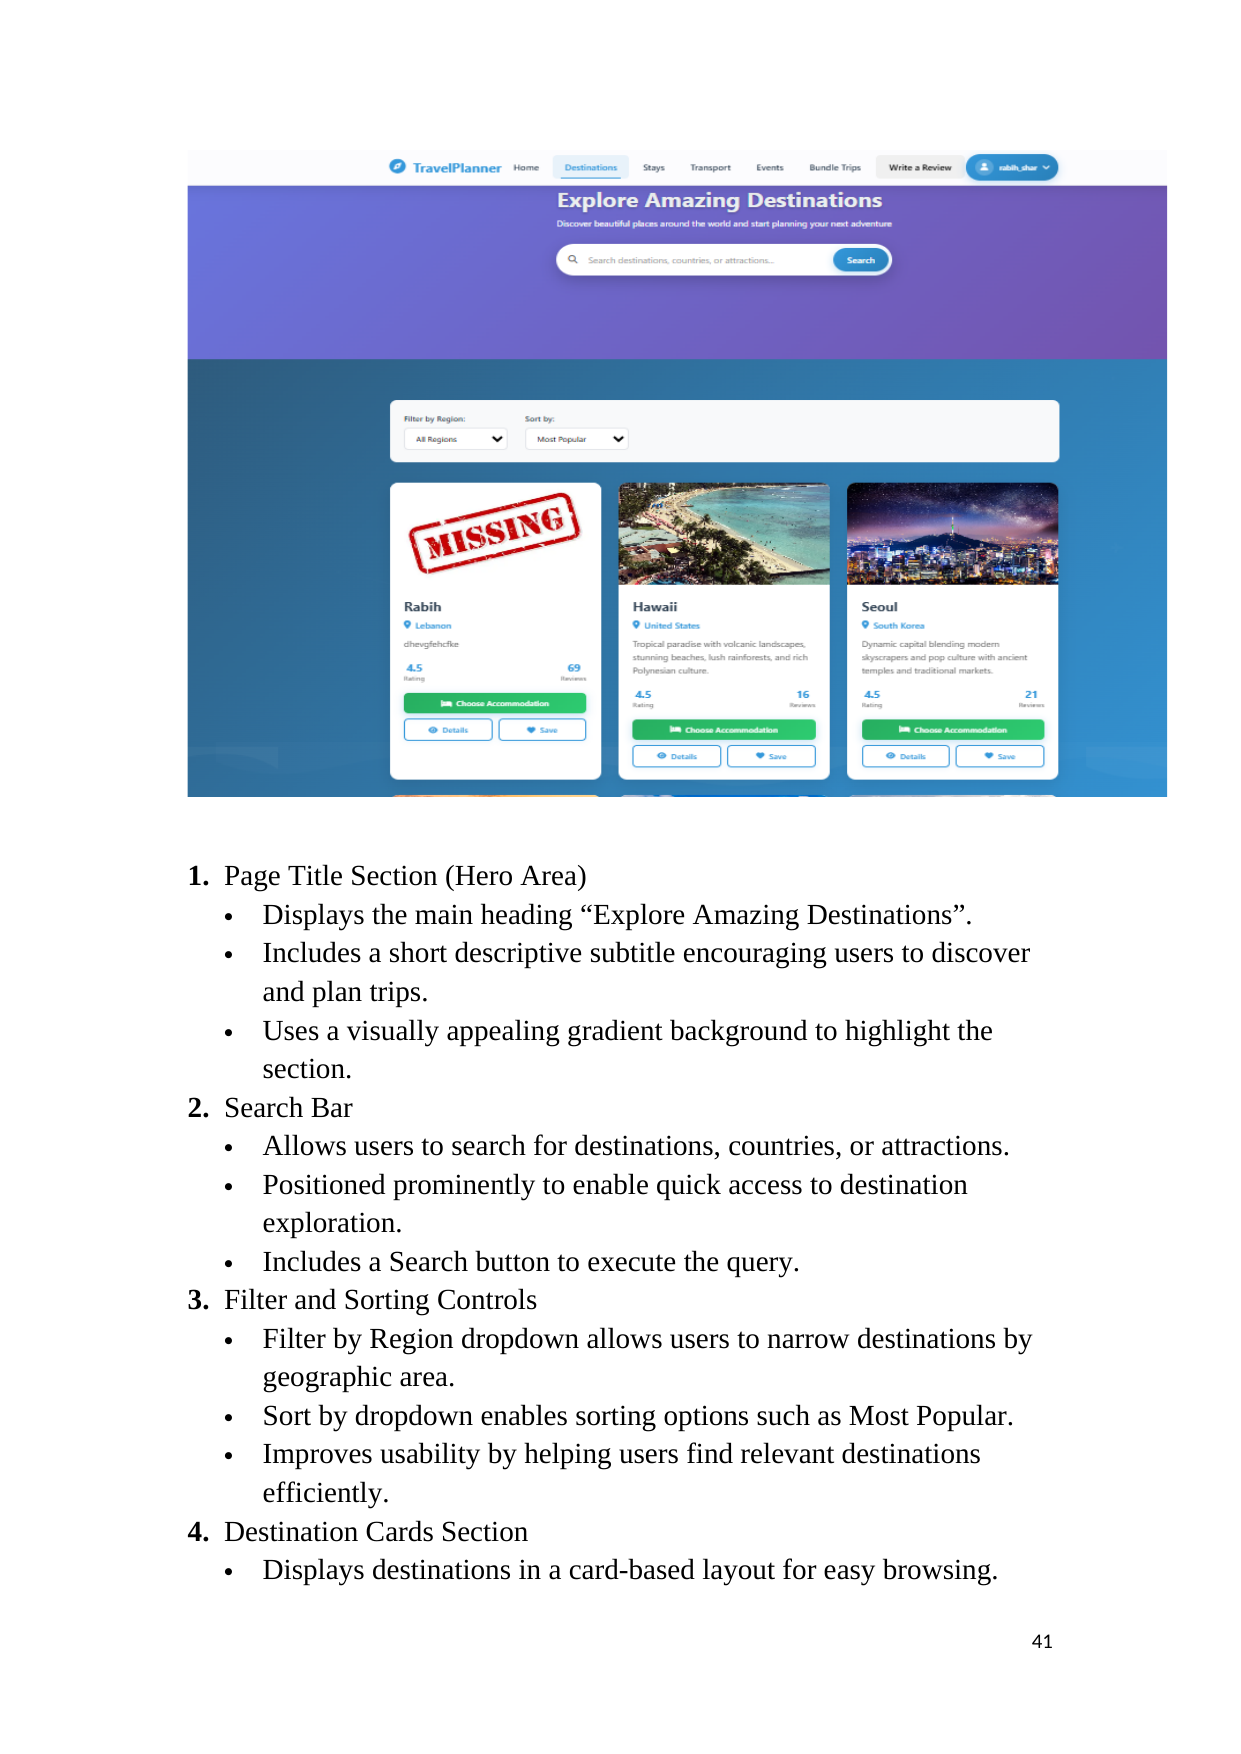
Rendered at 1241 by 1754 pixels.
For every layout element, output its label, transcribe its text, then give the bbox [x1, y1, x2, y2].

list Displays the main heading “Explore Amazing Destinations”. [225, 897, 1053, 931]
text 1. Page Title Section (Hero Area) [187, 858, 1053, 892]
text 2. Search Bar [187, 1090, 1053, 1123]
text 4. Destination Cards Section [187, 1514, 1053, 1547]
list Sort by dropdown enables sorting options such as Most Popular. [225, 1398, 1053, 1432]
picture [187, 150, 1168, 797]
list Allows users to search for destinations, countries, or attractions. [225, 1128, 1053, 1162]
list Includes a short descriptive subtitle encouraging users to discover and plan trips. [225, 936, 1053, 1008]
text 3. Filter and Sorting Controls [187, 1282, 1053, 1316]
list Displays destinations in a card-based layout for easy browsing. [225, 1552, 1053, 1586]
list Filter by Region dropdown allows users to narrow destinations by geographic area. [225, 1321, 1053, 1393]
list Includes a Search button to execute the query. [225, 1244, 1053, 1277]
list Improves usability by helping users find relevant destinations efficiently. [225, 1437, 1053, 1509]
list Positioned prominently to enable quick access to destination exploration. [225, 1167, 1053, 1239]
list Uses a visually appealing gradient background to highlight the section. [225, 1013, 1053, 1085]
